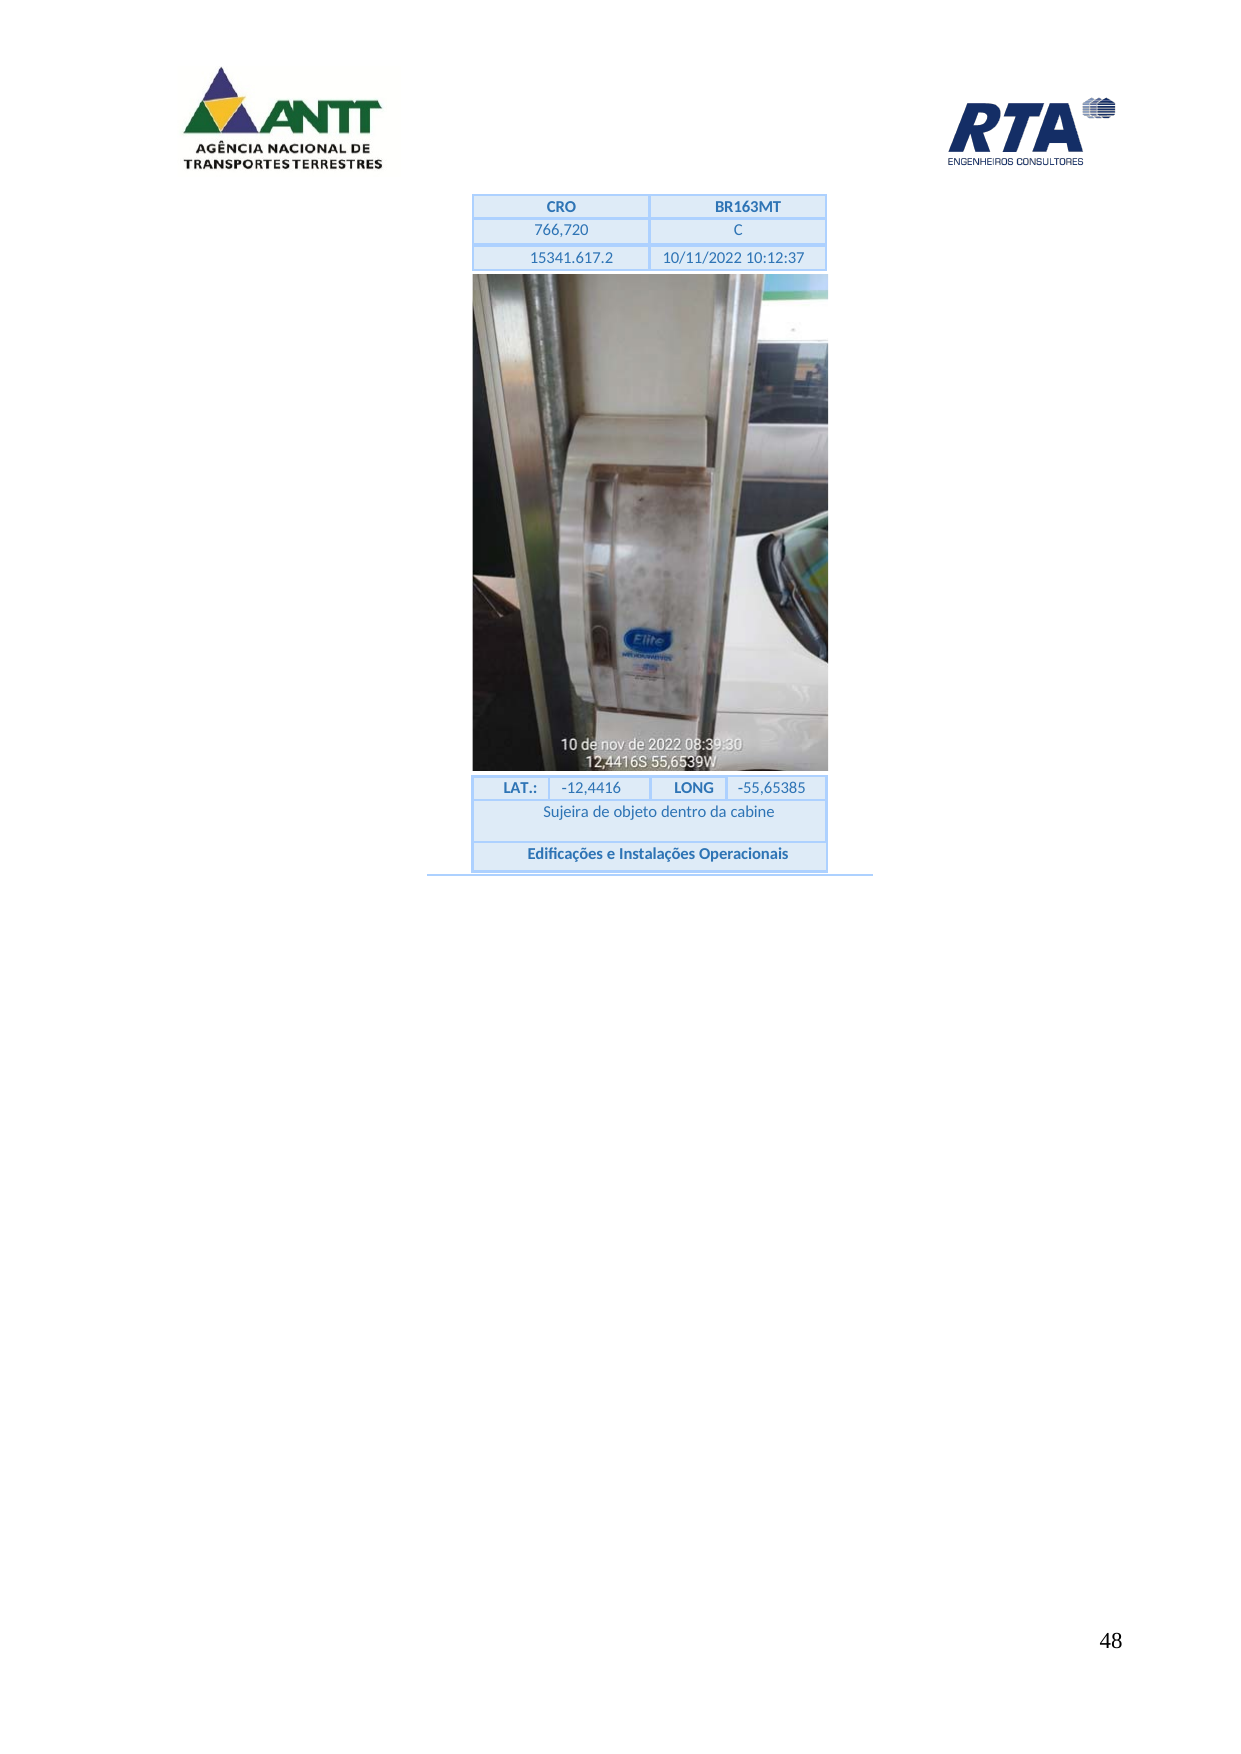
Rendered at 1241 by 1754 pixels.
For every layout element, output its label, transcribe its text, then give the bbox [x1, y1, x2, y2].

table_cell Edificações e Instalações Operacionais [474, 843, 826, 870]
picture [177, 66, 402, 177]
table_header LAT.: [474, 778, 548, 799]
table_header ‐12,4416 [550, 778, 649, 799]
table_cell 15341.617.2 [474, 247, 648, 269]
picture [472, 274, 829, 771]
table_cell Sujeira de objeto dentro da cabine [474, 801, 825, 841]
table_header CRO [474, 196, 648, 217]
table_cell 766,720 [474, 220, 648, 243]
table_header BR163MT [651, 196, 825, 217]
table_header LONG.: [652, 778, 725, 799]
table_header ‐55,65385 [728, 777, 825, 799]
picture [932, 86, 1123, 176]
table_cell 10/11/2022 10:12:37 [651, 247, 825, 269]
table_cell C [651, 220, 825, 243]
